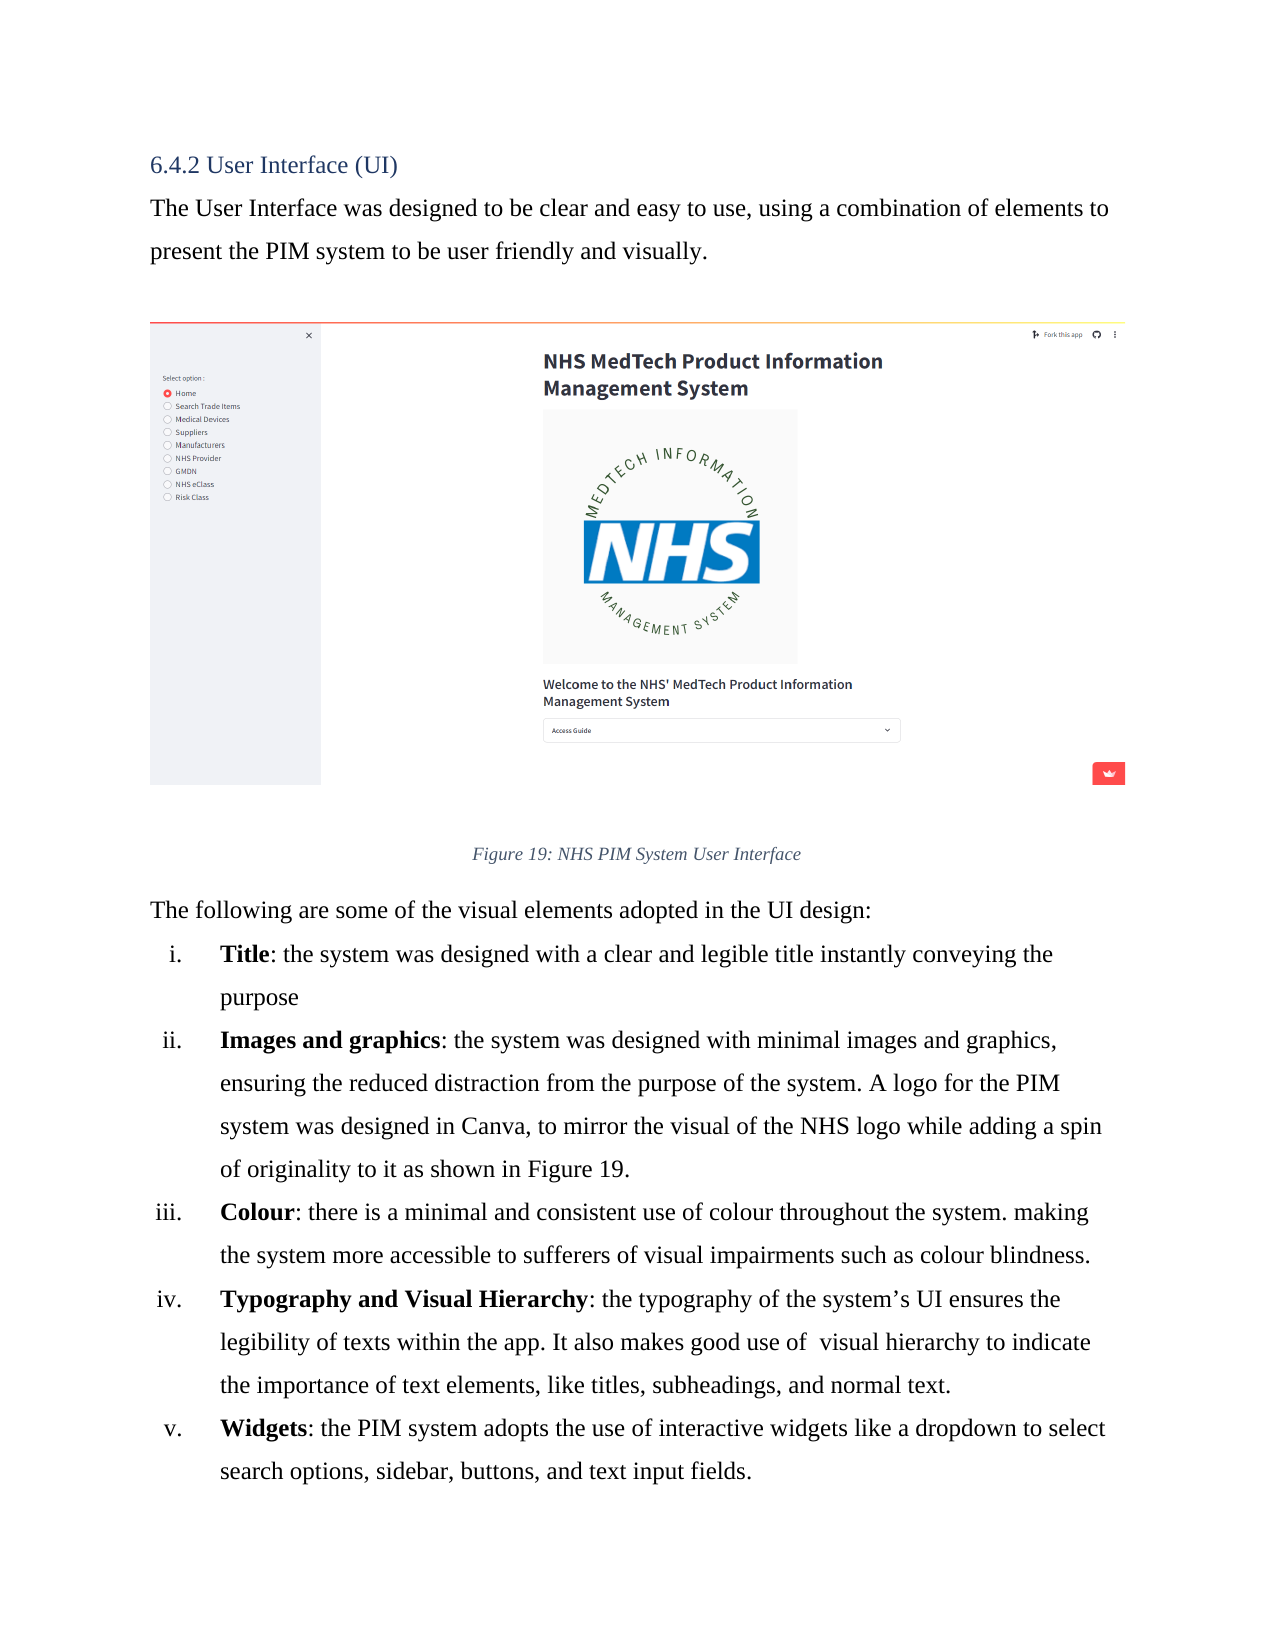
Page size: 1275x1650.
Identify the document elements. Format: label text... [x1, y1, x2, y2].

list Title: the system was designed with a clear and legible title instantly conveying the purpose [182, 939, 1125, 1011]
picture [150, 322, 1125, 785]
list Colour: there is a minimal and consistent use of colour throughout the system. making the system more accessible to sufferers of visual impairments such as colour blindness. [182, 1197, 1125, 1269]
text The User Interface was designed to be clear and easy to use, using a combination of elements to present the PIM system to be user friendly and visually. [150, 193, 1125, 265]
subtitle 6.4.2 User Interface (UI) [150, 150, 1125, 179]
text The following are some of the visual elements adopted in the UI design: [150, 896, 1125, 924]
text Figure 19: NHS PIM System User Interface [150, 842, 1125, 864]
list Typography and Visual Hierarchy: the typography of the system’s UI ensures the legibility of texts within the app. It also makes good use of visual hierarchy to indicate the importance of text elements, like titles, subheadings, and normal text. [182, 1284, 1125, 1399]
list Images and graphics: the system was designed with minimal images and graphics, ensuring the reduced distraction from the purpose of the system. A logo for the PIM system was designed in Canva, to mirror the visual of the NHS logo while adding a spin of originality to it as shown in Figure 19. [182, 1025, 1125, 1183]
list Widgets: the PIM system adopts the use of interactive widgets like a dropdown to select search options, sidebar, buttons, and text input fields. [182, 1413, 1125, 1485]
